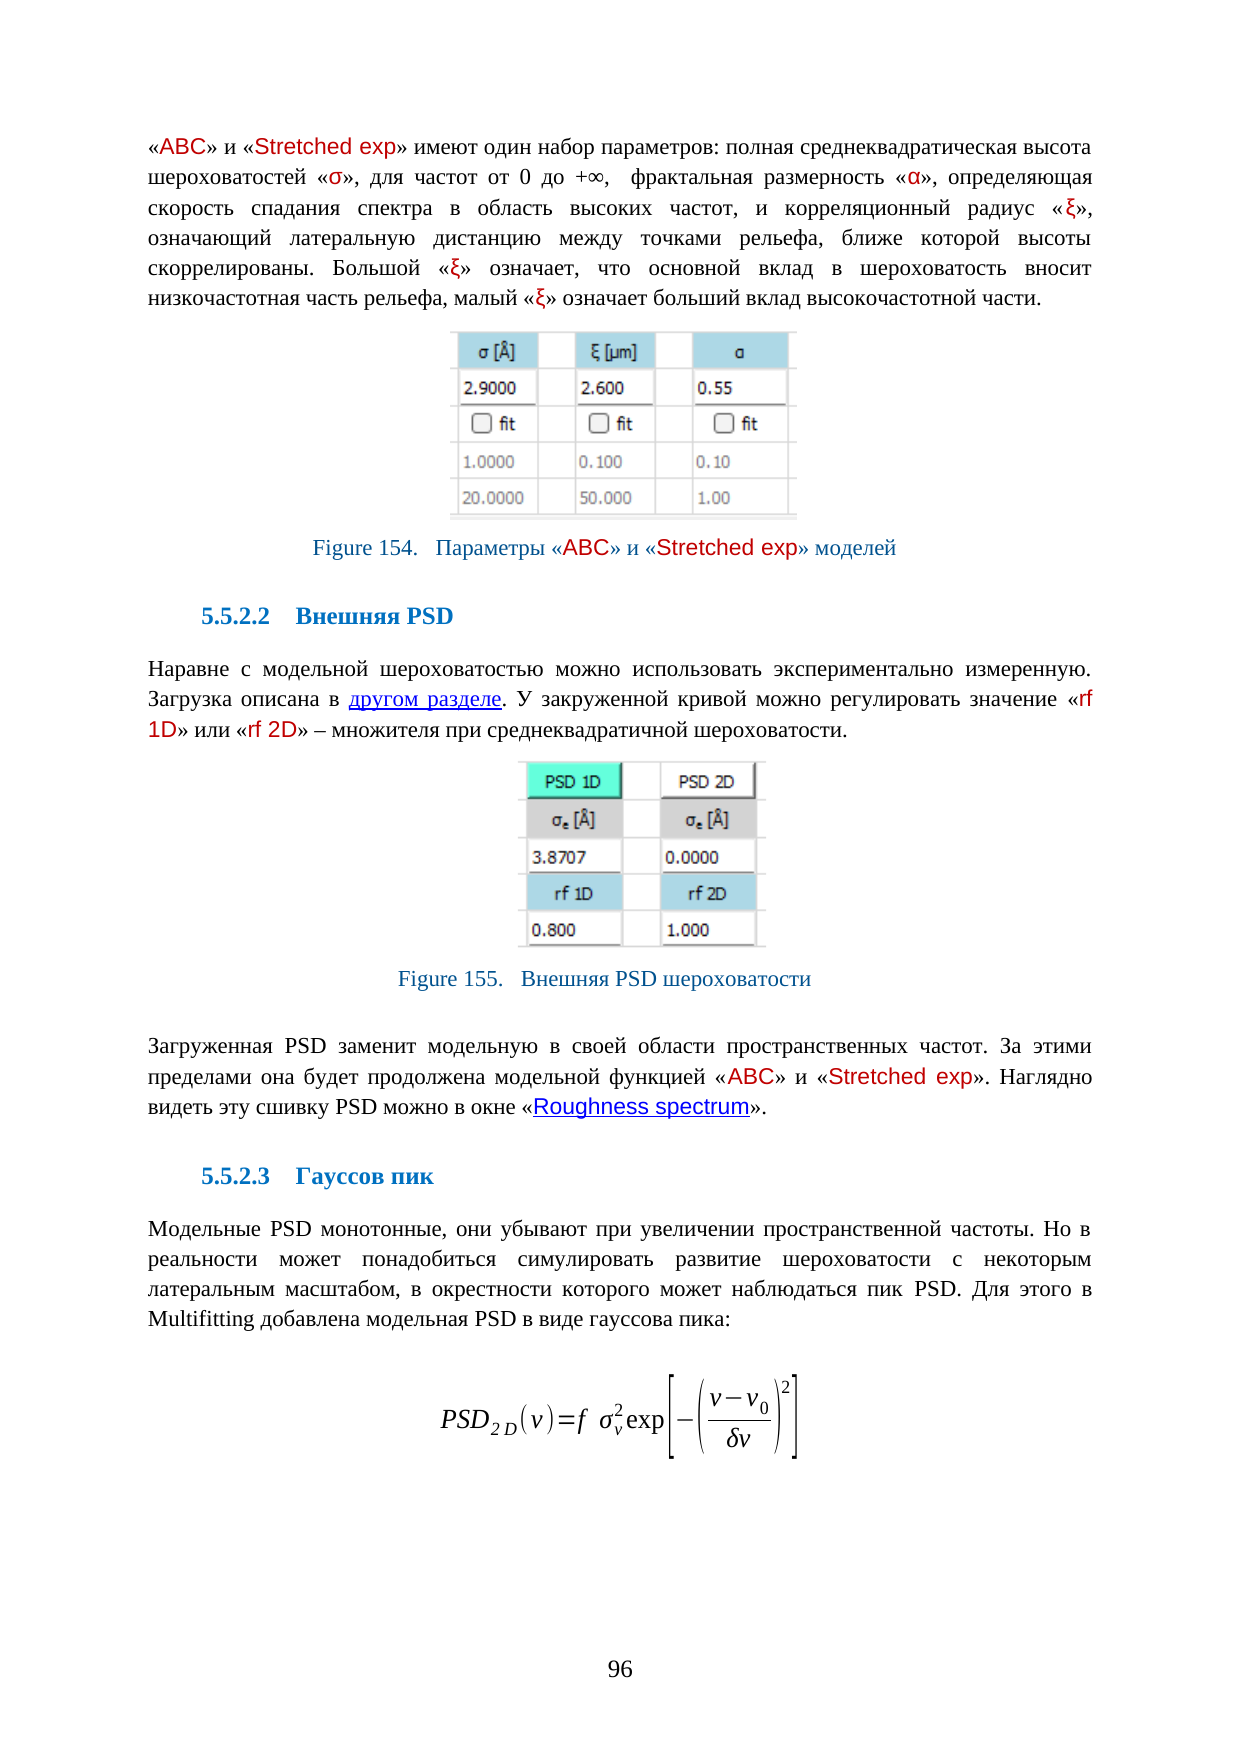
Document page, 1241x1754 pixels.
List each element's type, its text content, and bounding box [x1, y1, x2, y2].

text Наравне с модельной шероховатостью можно использовать экспериментально измеренную. Загрузка описана в другом разделе. У закруженной кривой можно регулировать значение «rf 1D» или «rf 2D» – множителя при среднеквадратичной шероховатости. [148, 655, 1093, 742]
subtitle Внешняя PSD [201, 601, 1093, 630]
text Модельные PSD монотонные, они убывают при увеличении пространственной частоты. Но в реальности может понадобиться симулировать развитие шероховатости с некоторым латеральным масштабом, в окрестности которого может наблюдаться пик PSD. Для этого в Multifitting добавлена модельная PSD в виде гауссова пика: [148, 1215, 1093, 1332]
text Загруженная PSD заменит модельную в своей области пространственных частот. За этими пределами она будет продолжена модельной функцией «ABC» и «Stretched exp». Наглядно видеть эту сшивку PSD можно в окне «Roughness spectrum». [148, 1033, 1093, 1119]
picture [517, 753, 767, 957]
list Внешняя PSD шероховатости [178, 784, 1093, 991]
picture [450, 327, 797, 520]
text «ABC» и «Stretched exp» имеют один набор параметров: полная среднеквадратическая высота шероховатостей «σ», для частот от 0 до +∞, фрактальная размерность «α», определяющая скорость спадания спектра в область высоких частот, и корреляционный радиус «ξ», означающий латеральную дистанцию между точками рельефа, ближе которой высоты скоррелированы. Большой «ξ» означает, что основной вклад в шероховатость вносит низкочастотная часть рельефа, малый «ξ» означает больший вклад высокочастотной части. [148, 133, 1093, 311]
subtitle Гауссов пик [201, 1161, 1093, 1190]
